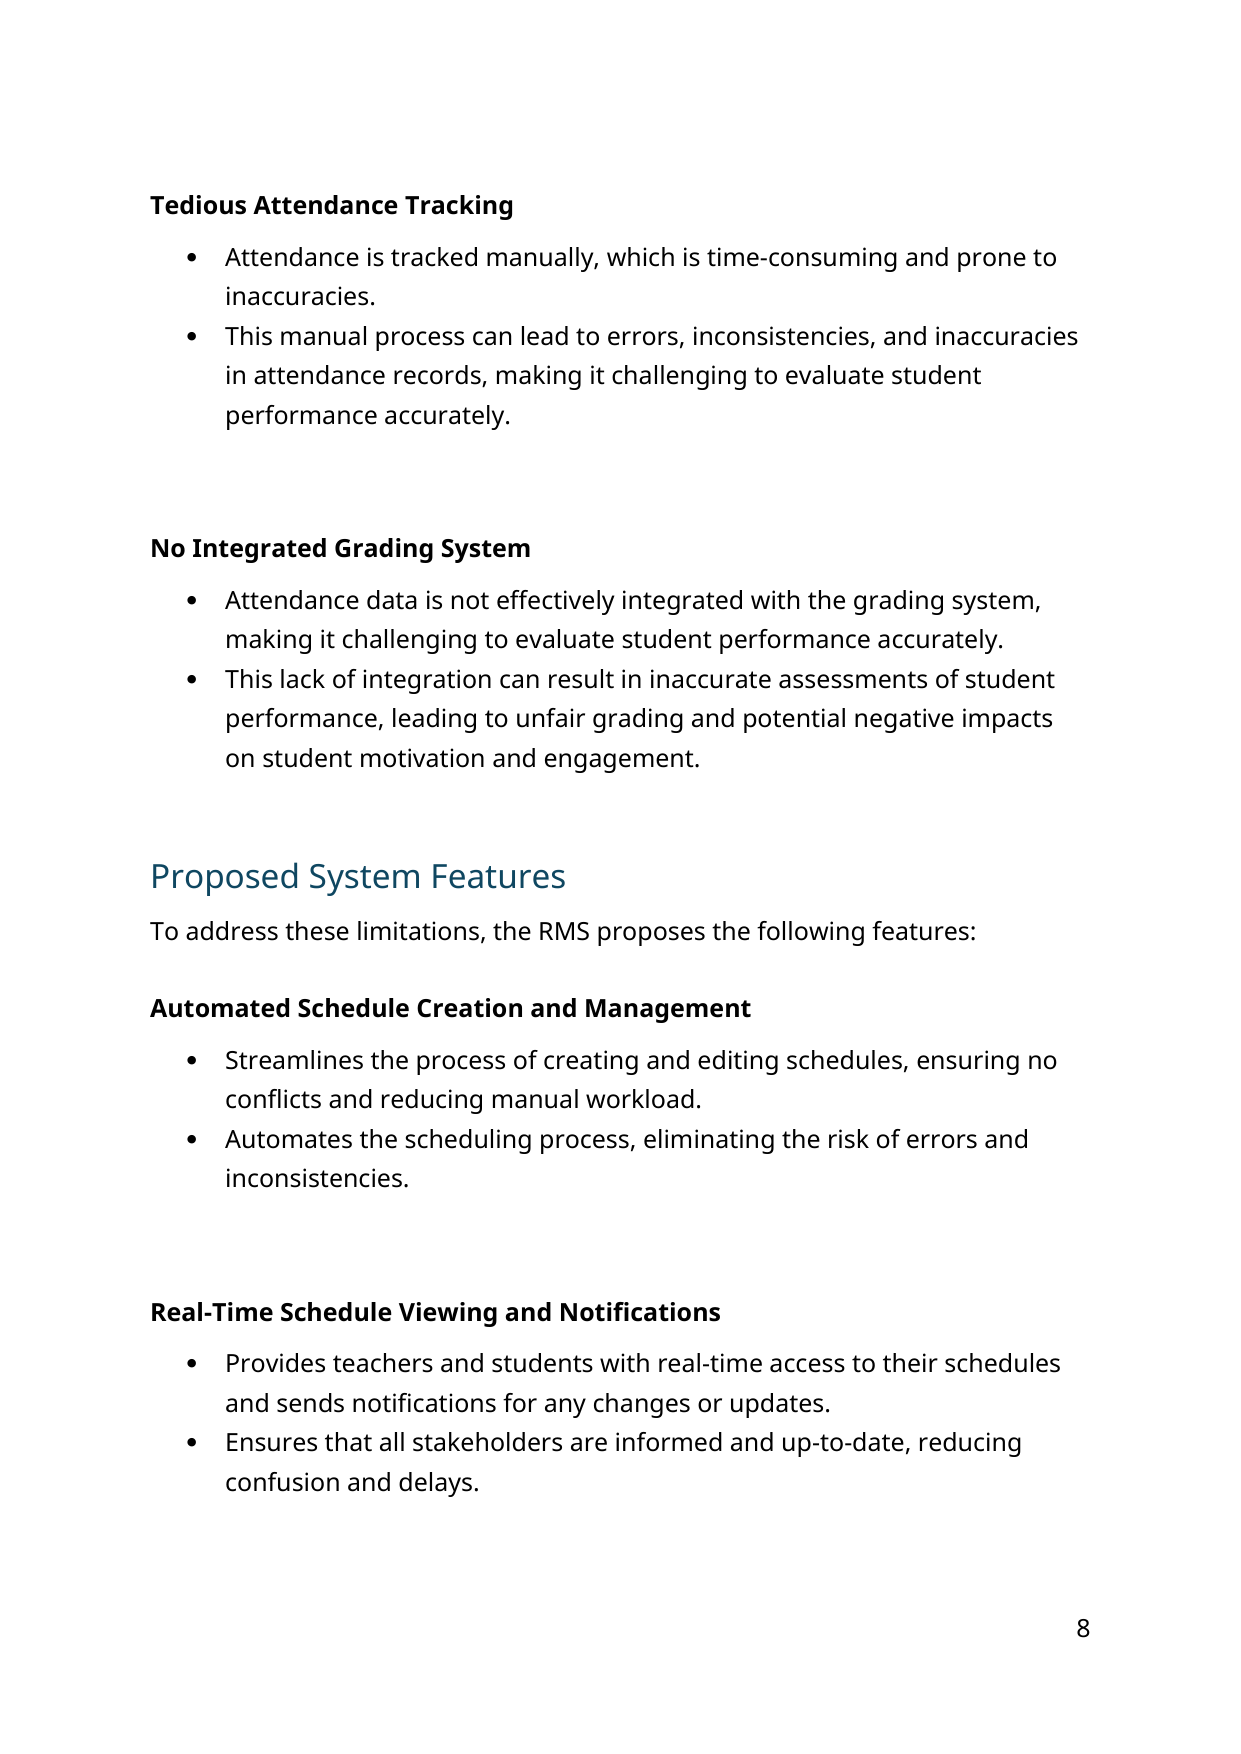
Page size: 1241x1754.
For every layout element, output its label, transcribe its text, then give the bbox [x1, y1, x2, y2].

text No Integrated Grading System [150, 531, 1090, 564]
subtitle Proposed System Features [150, 853, 1090, 898]
list Automates the scheduling process, eliminating the risk of errors and inconsistencies. [187, 1122, 1090, 1195]
list This manual process can lead to errors, inconsistencies, and inaccuracies in attendance records, making it challenging to evaluate student performance accurately. [187, 318, 1090, 431]
list This lack of integration can result in inaccurate assessments of student performance, leading to unfair grading and potential negative impacts on student motivation and engagement. [187, 661, 1090, 774]
text Tedious Attendance Tracking [150, 187, 1090, 222]
text Real-Time Schedule Viewing and Notifications [150, 1294, 1090, 1328]
list Attendance data is not effectively integrated with the grading system, making it challenging to evaluate student performance accurately. [187, 582, 1090, 656]
list Ensures that all stakeholders are informed and up-to-date, reducing confusion and delays. [187, 1425, 1090, 1499]
text To address these limitations, the RMS proposes the following features: [150, 914, 1090, 948]
list Attendance is tracked manually, which is time-consuming and prone to inaccuracies. [187, 239, 1090, 313]
list Streamlines the process of creating and editing schedules, ensuring no conflicts and reducing manual workload. [187, 1043, 1090, 1116]
text Automated Schedule Creation and Management [150, 991, 1090, 1025]
list Provides teachers and students with real-time access to their schedules and sends notifications for any changes or updates. [187, 1346, 1090, 1420]
